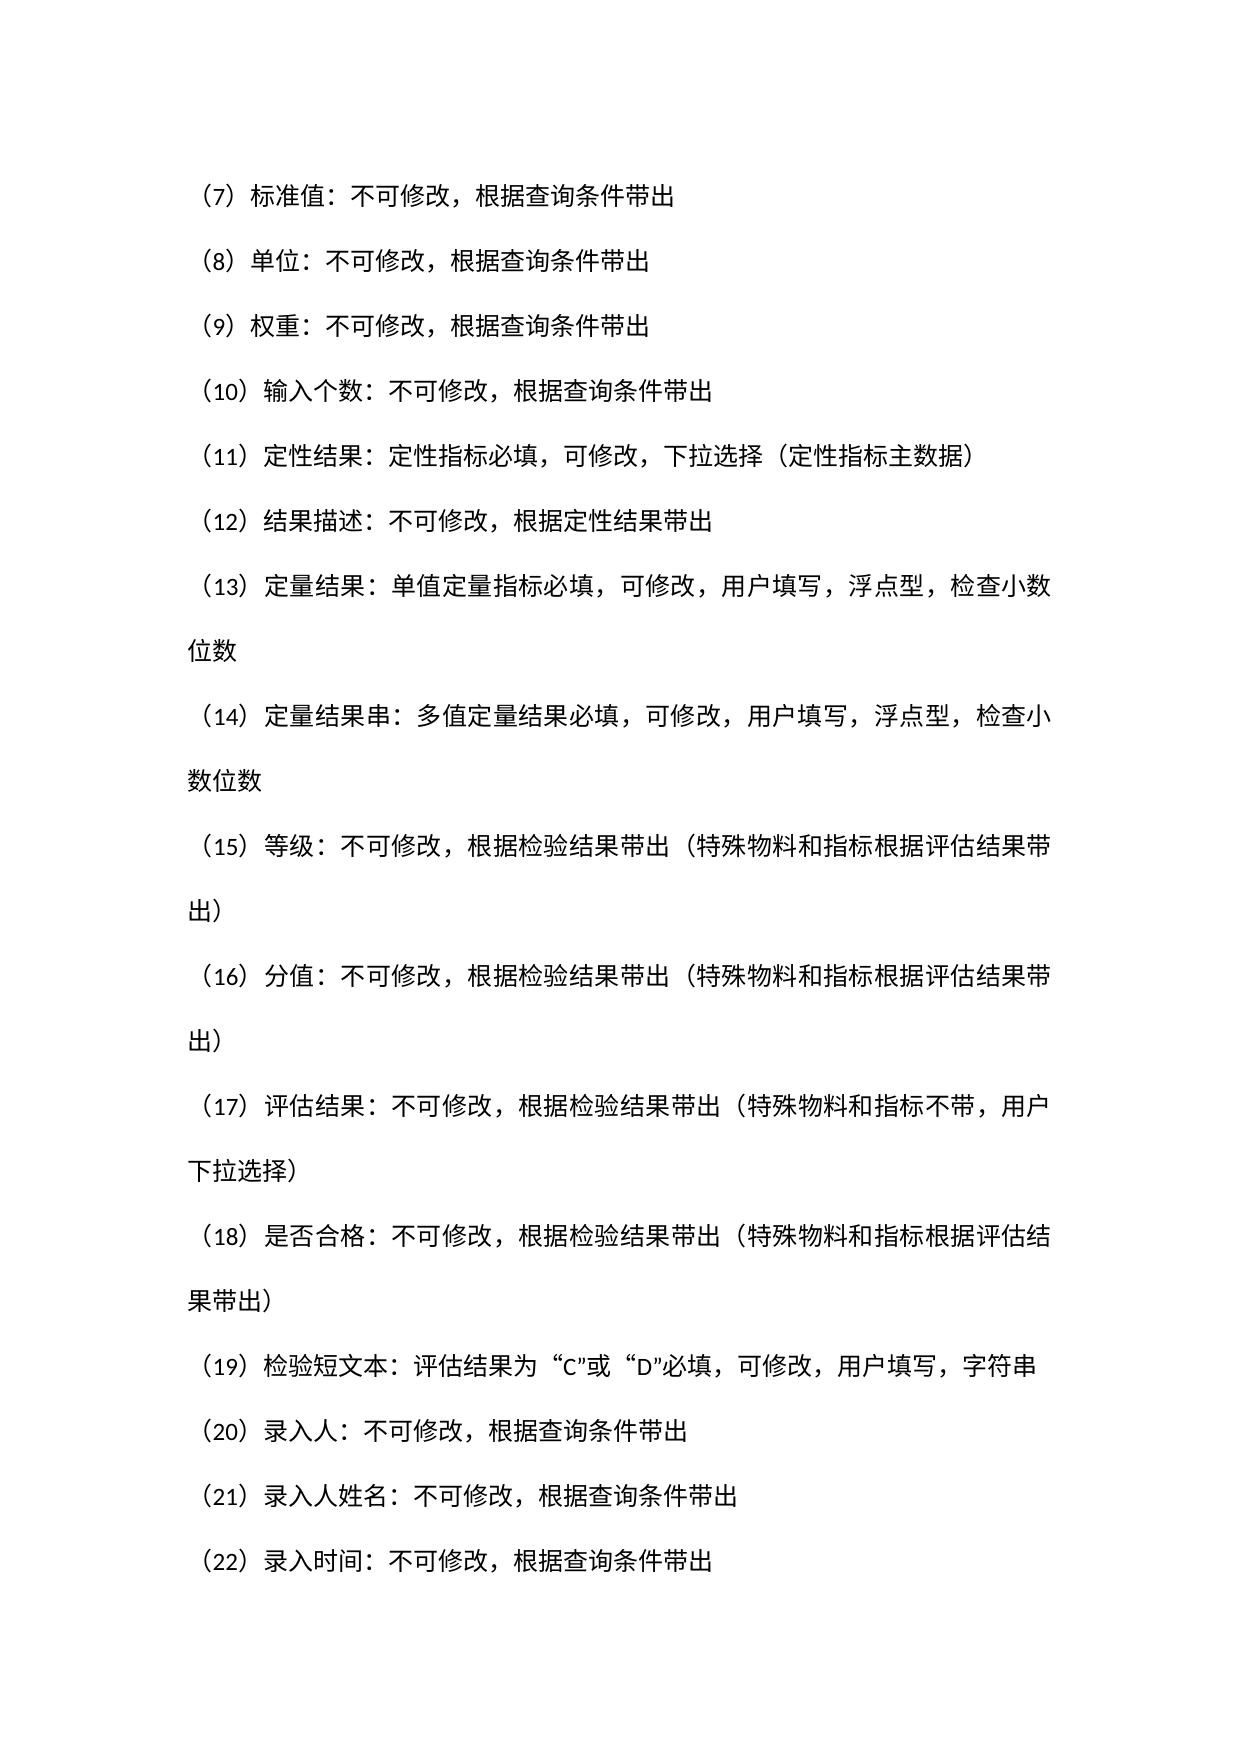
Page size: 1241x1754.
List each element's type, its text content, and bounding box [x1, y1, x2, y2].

text （22）录入时间：不可修改，根据查询条件带出 [187, 1527, 1053, 1592]
text （20）录入人：不可修改，根据查询条件带出 [187, 1397, 1053, 1462]
text （18）是否合格：不可修改，根据检验结果带出（特殊物料和指标根据评估结果带出） [187, 1202, 1053, 1332]
text （17）评估结果：不可修改，根据检验结果带出（特殊物料和指标不带，用户下拉选择） [187, 1072, 1053, 1202]
text （19）检验短文本：评估结果为“C”或“D”必填，可修改，用户填写，字符串 [187, 1332, 1053, 1397]
text （8）单位：不可修改，根据查询条件带出 [187, 227, 1053, 292]
text （12）结果描述：不可修改，根据定性结果带出 [187, 487, 1053, 552]
text （7）标准值：不可修改，根据查询条件带出 [187, 162, 1053, 227]
text （10）输入个数：不可修改，根据查询条件带出 [187, 357, 1053, 422]
text （14）定量结果串：多值定量结果必填，可修改，用户填写，浮点型，检查小数位数 [187, 682, 1053, 812]
text （16）分值：不可修改，根据检验结果带出（特殊物料和指标根据评估结果带出） [187, 942, 1053, 1072]
text （11）定性结果：定性指标必填，可修改，下拉选择（定性指标主数据） [187, 422, 1053, 487]
text （15）等级：不可修改，根据检验结果带出（特殊物料和指标根据评估结果带出） [187, 812, 1053, 942]
text （13）定量结果：单值定量指标必填，可修改，用户填写，浮点型，检查小数位数 [187, 552, 1053, 682]
text （21）录入人姓名：不可修改，根据查询条件带出 [187, 1462, 1053, 1527]
text （9）权重：不可修改，根据查询条件带出 [187, 292, 1053, 357]
